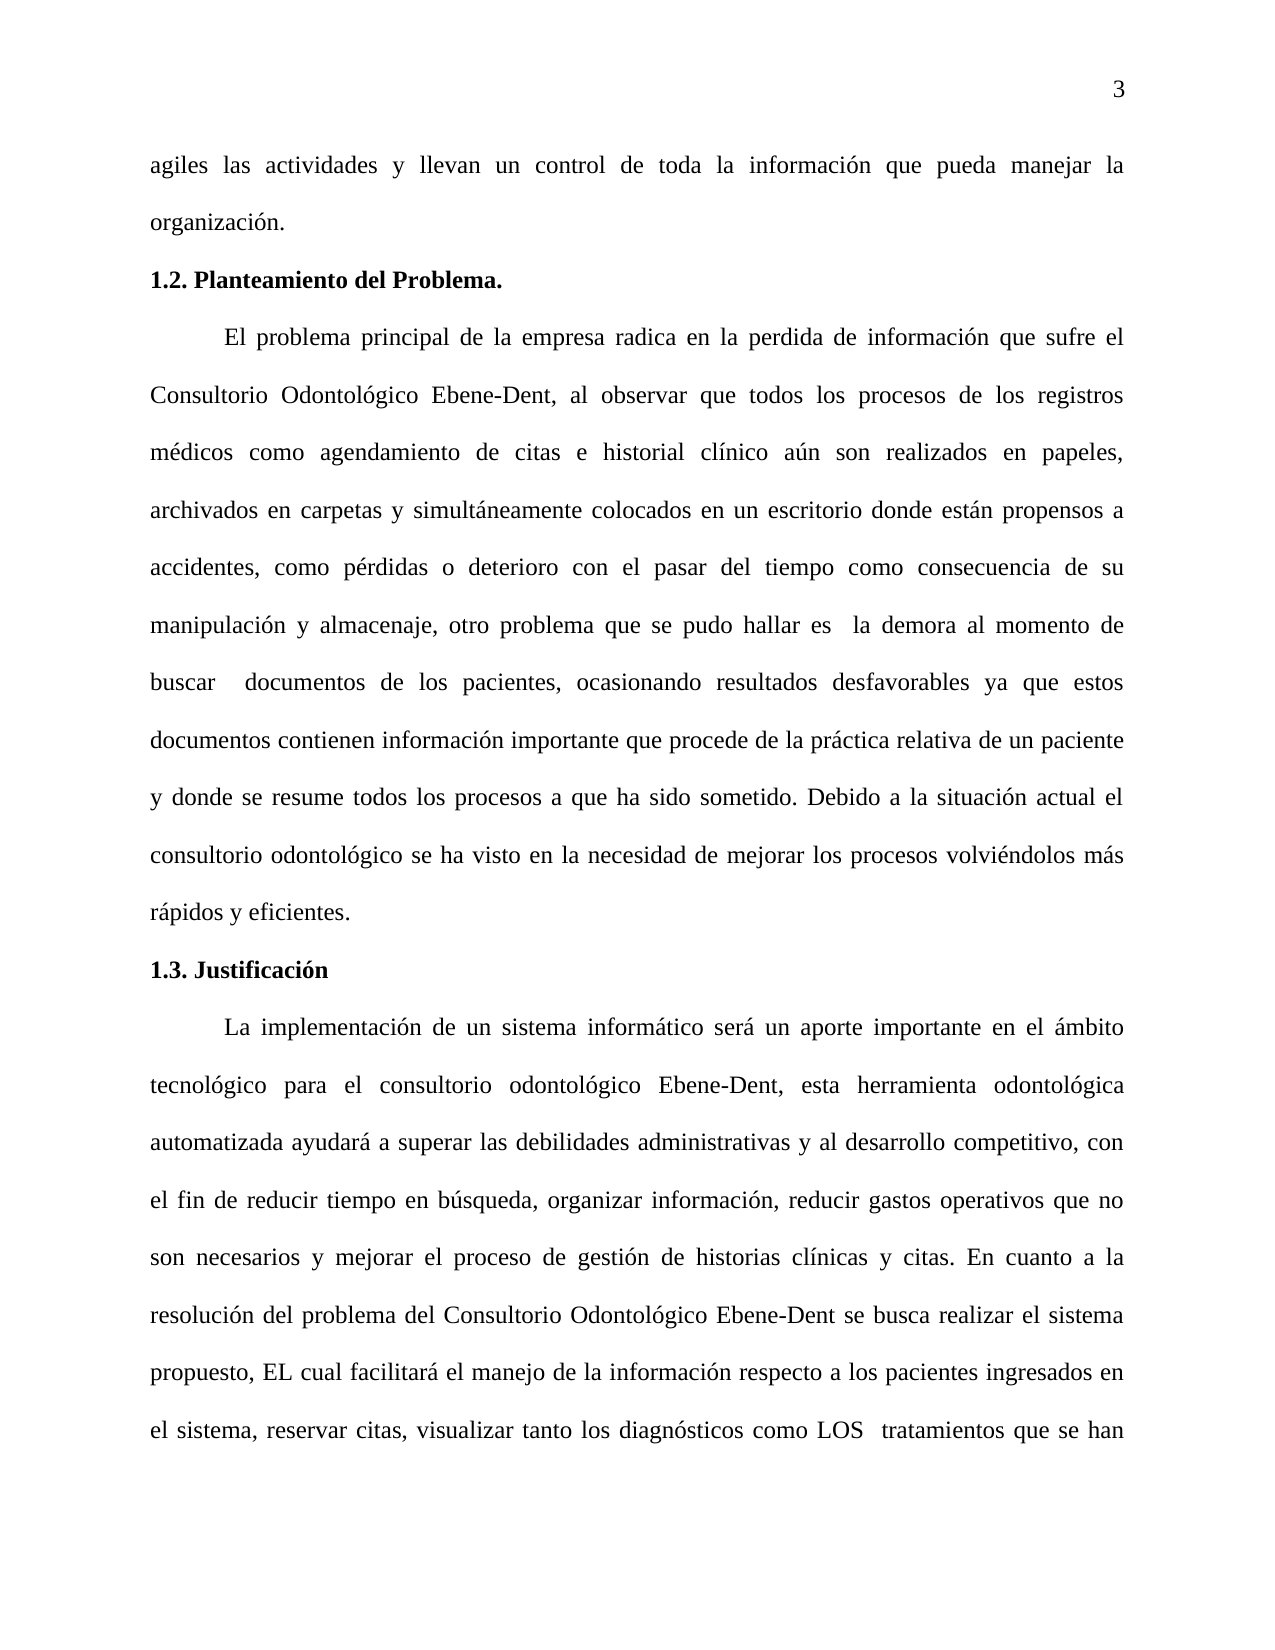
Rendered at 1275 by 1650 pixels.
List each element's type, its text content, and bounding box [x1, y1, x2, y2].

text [150, 150, 1125, 236]
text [150, 1012, 1125, 1444]
text El problema principal de la empresa radica en la perdida de información que sufre el Consultorio Odontológico Ebene-Dent, al observar que todos los procesos de los registros médicos como agendamiento de citas e historial clínico aún son realizados en papeles, archivados en carpetas y simultáneamente colocados en un escritorio donde están propensos a accidentes, como pérdidas o deterioro con el pasar del tiempo como consecuencia de su manipulación y almacenaje, otro problema que se pudo hallar es la demora al momento de buscar documentos de los pacientes, ocasionando resultados desfavorables ya que estos documentos contienen información importante que procede de la práctica relativa de un paciente y donde se resume todos los procesos a que ha sido sometido. Debido a la situación actual el consultorio odontológico se ha visto en la necesidad de mejorar los procesos volviéndolos más rápidos y eficientes. [150, 322, 1125, 926]
subtitle Planteamiento del Problema. [150, 265, 1125, 294]
subtitle Justificación [150, 955, 1125, 984]
